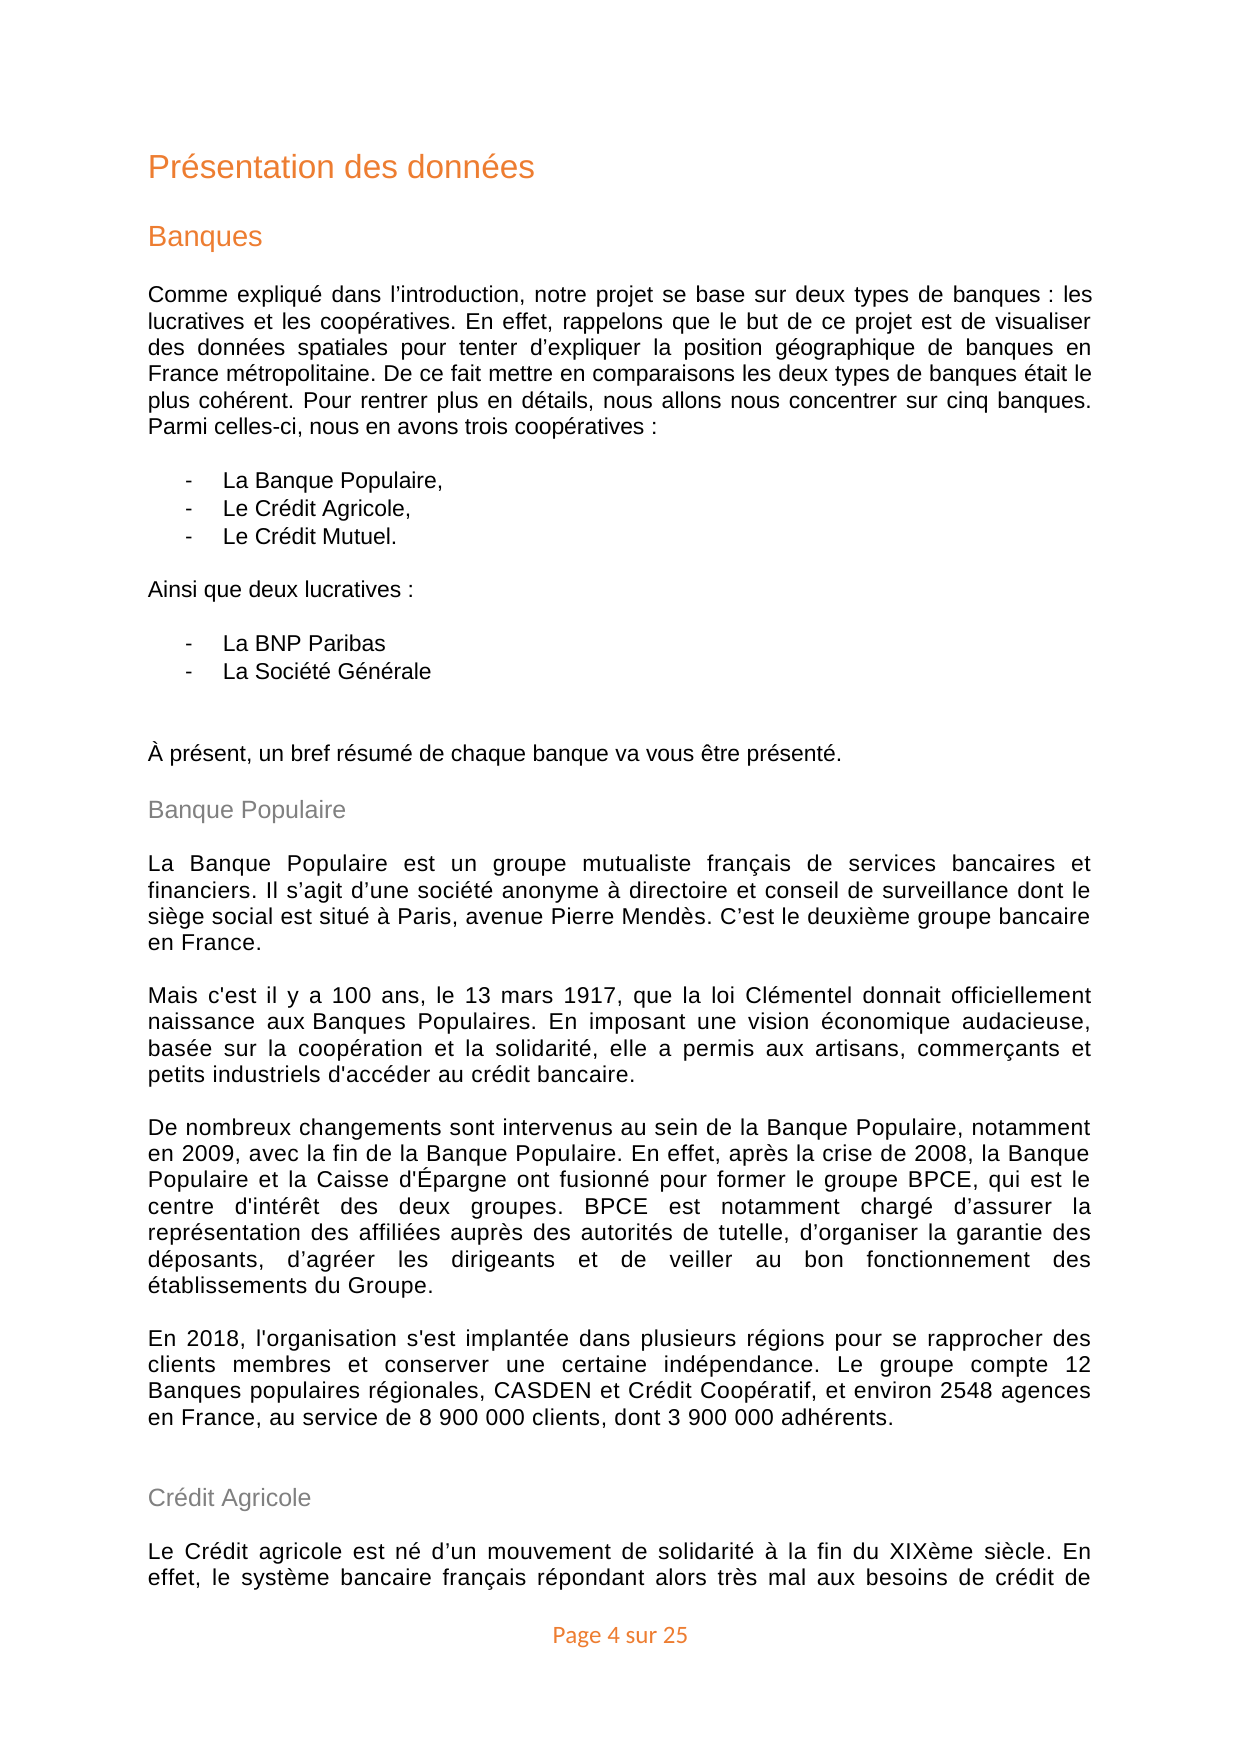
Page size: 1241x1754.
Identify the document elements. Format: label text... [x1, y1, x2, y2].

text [148, 1538, 1093, 1591]
text En 2018, l'organisation s'est implantée dans plusieurs régions pour se rapprocher des clients membres et conserver une certaine indépendance. Le groupe compte 12 Banques populaires régionales, CASDEN et Crédit Coopératif, et environ 2548 agences en France, au service de 8 900 000 clients, dont 3 900 000 adhérents. [148, 1324, 1093, 1430]
list La Société Générale [185, 657, 1093, 685]
list La BNP Paribas [185, 629, 1093, 657]
text Crédit Agricole [148, 1483, 1093, 1511]
text La Banque Populaire est un groupe mutualiste français de services bancaires et financiers. Il s’agit d’une société anonyme à directoire et conseil de surveillance dont le siège social est situé à Paris, avenue Pierre Mendès. C’est le deuxième groupe bancaire en France. [148, 850, 1093, 956]
subtitle Présentation des données [148, 148, 1093, 186]
text Comme expliqué dans l’introduction, notre projet se base sur deux types de banques : les lucratives et les coopératives. En effet, rappelons que le but de ce projet est de visualiser des données spatiales pour tenter d’expliquer la position géographique de banques en France métropolitaine. De ce fait mettre en comparaisons les deux types de banques était le plus cohérent. Pour rentrer plus en détails, nous allons nous concentrer sur cinq banques. Parmi celles-ci, nous en avons trois coopératives : [148, 281, 1093, 439]
list Le Crédit Mutuel. [185, 522, 1093, 550]
subtitle Banques [148, 219, 1093, 252]
list Le Crédit Agricole, [185, 494, 1093, 522]
text Banque Populaire [148, 795, 1093, 824]
text À présent, un bref résumé de chaque banque va vous être présenté. [148, 740, 1093, 766]
text Ainsi que deux lucratives : [148, 576, 1093, 602]
text Mais c'est il y a 100 ans, le 13 mars 1917, que la loi Clémentel donnait officiellement naissance aux Banques Populaires. En imposant une vision économique audacieuse, basée sur la coopération et la solidarité, elle a permis aux artisans, commerçants et petits industriels d'accéder au crédit bancaire. [148, 982, 1093, 1087]
text De nombreux changements sont intervenus au sein de la Banque Populaire, notamment en 2009, avec la fin de la Banque Populaire. En effet, après la crise de 2008, la Banque Populaire et la Caisse d'Épargne ont fusionné pour former le groupe BPCE, qui est le centre d'intérêt des deux groupes. BPCE est notamment chargé d’assurer la représentation des affiliées auprès des autorités de tutelle, d’organiser la garantie des déposants, d’agréer les dirigeants et de veiller au bon fonctionnement des établissements du Groupe. [148, 1114, 1093, 1298]
list La Banque Populaire, [185, 466, 1093, 494]
